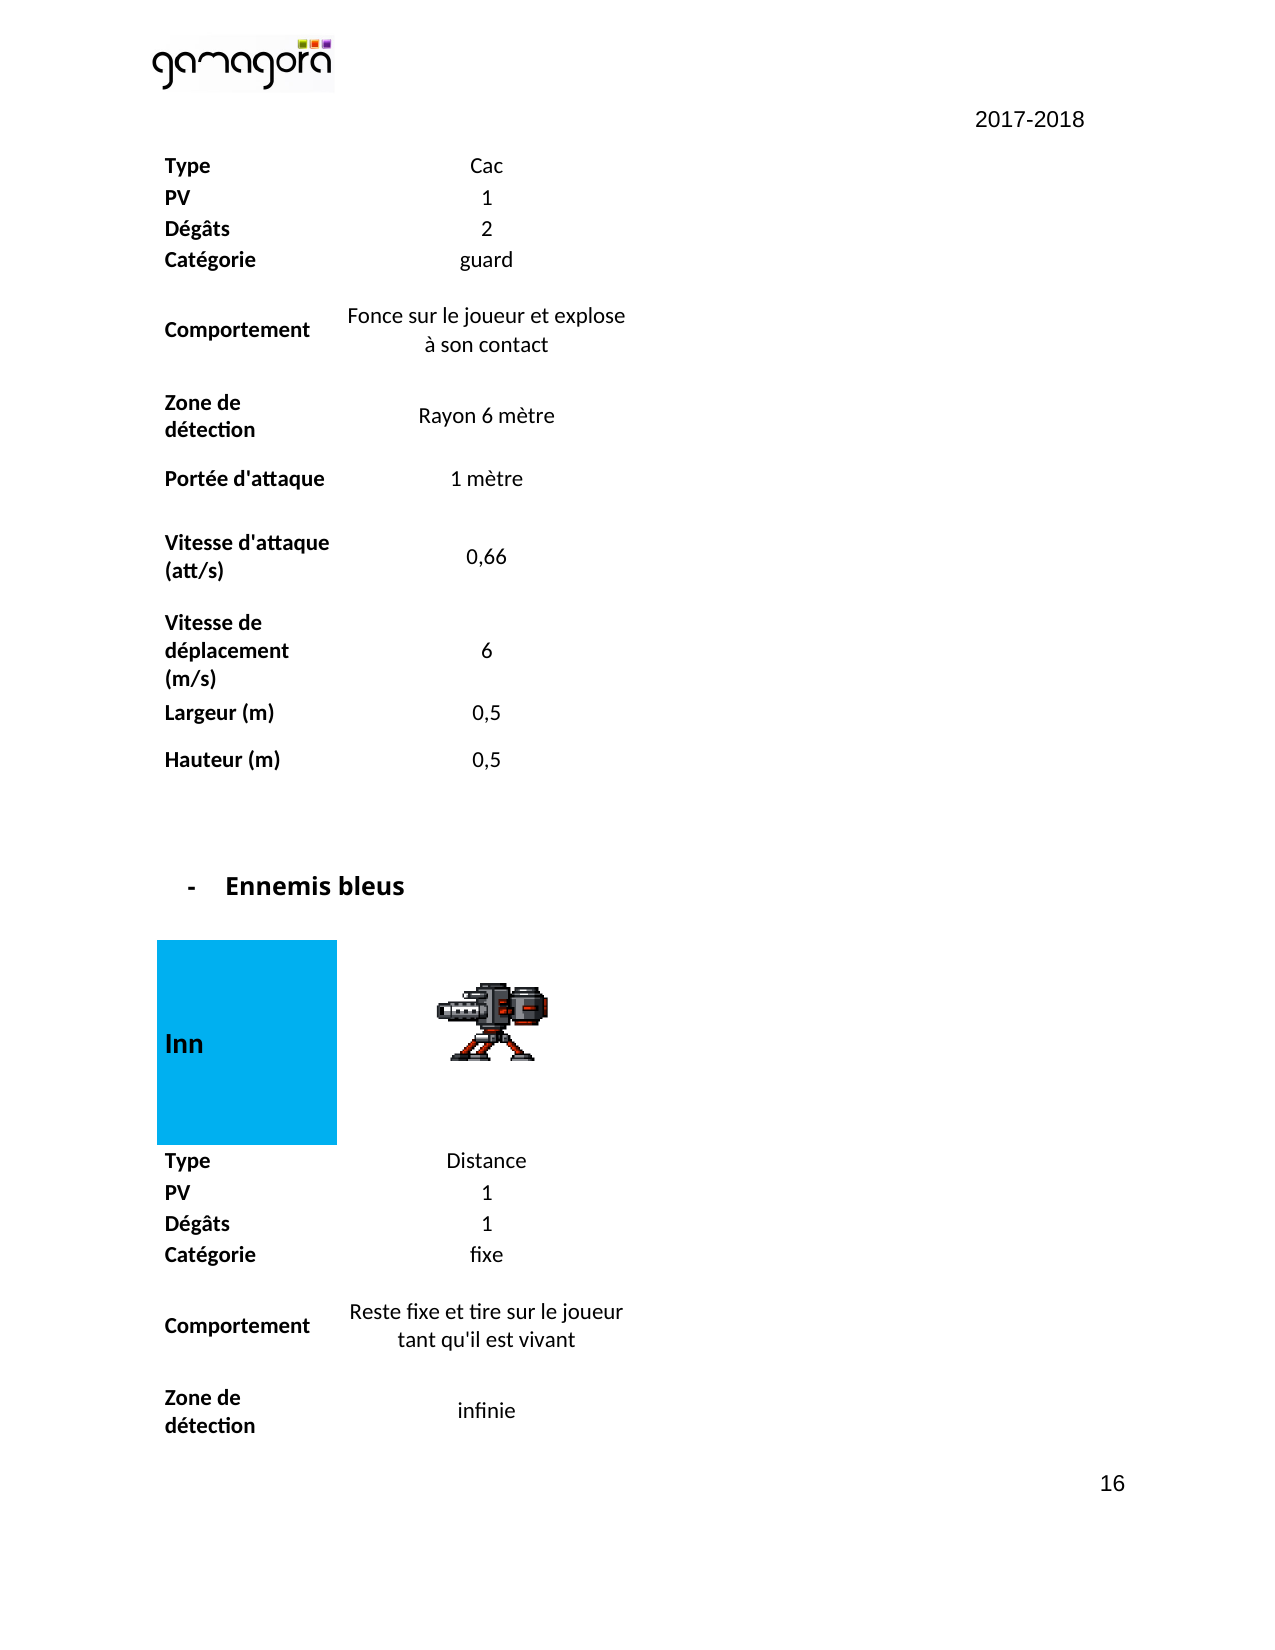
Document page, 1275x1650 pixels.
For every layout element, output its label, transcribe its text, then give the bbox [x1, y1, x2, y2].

table_cell 1 mètre [338, 447, 636, 509]
table_cell 1 [338, 181, 636, 212]
table_cell 0,5 [338, 697, 636, 728]
table_cell 1 [338, 1208, 636, 1239]
table_cell Distance [338, 1145, 636, 1176]
table_cell Portée d'attaque [157, 447, 337, 509]
table_cell Dégâts [157, 213, 337, 244]
table_cell Comportement [157, 1270, 337, 1379]
table_cell Hauteur (m) [157, 728, 337, 791]
table_cell Zone de détection [157, 1380, 337, 1442]
table_cell 1 [338, 1176, 636, 1208]
table_header [338, 940, 636, 1145]
table_cell 0,5 [338, 728, 636, 791]
table_cell Comportement [157, 275, 337, 384]
list Ennemis bleus [187, 869, 1125, 903]
table_cell guard [338, 244, 636, 275]
table_cell Type [157, 150, 337, 181]
table_cell Dégâts [157, 1208, 337, 1239]
table_cell Zone de détection [157, 384, 337, 447]
table_cell PV [157, 181, 337, 212]
table_cell Reste fixe et tire sur le joueur tant qu'il est vivant [338, 1270, 636, 1379]
table_cell Vitesse de déplacement (m/s) [157, 603, 337, 697]
table_cell Largeur (m) [157, 697, 337, 728]
table_cell fixe [338, 1239, 636, 1270]
table_cell 6 [338, 603, 636, 697]
table_header Inn [157, 940, 337, 1145]
table_cell 2 [338, 213, 636, 244]
table_cell Type [157, 1145, 337, 1176]
table_cell Catégorie [157, 244, 337, 275]
table_cell Catégorie [157, 1239, 337, 1270]
table_cell infinie [338, 1380, 636, 1442]
table_cell Rayon 6 mètre [338, 384, 636, 447]
table_cell 0,66 [338, 509, 636, 603]
picture [436, 983, 548, 1061]
table_cell Fonce sur le joueur et explose à son contact [338, 275, 636, 384]
table_cell Vitesse d'attaque (att/s) [157, 509, 337, 603]
picture [150, 0, 336, 128]
table_cell PV [157, 1176, 337, 1208]
table_cell Cac [338, 150, 636, 181]
